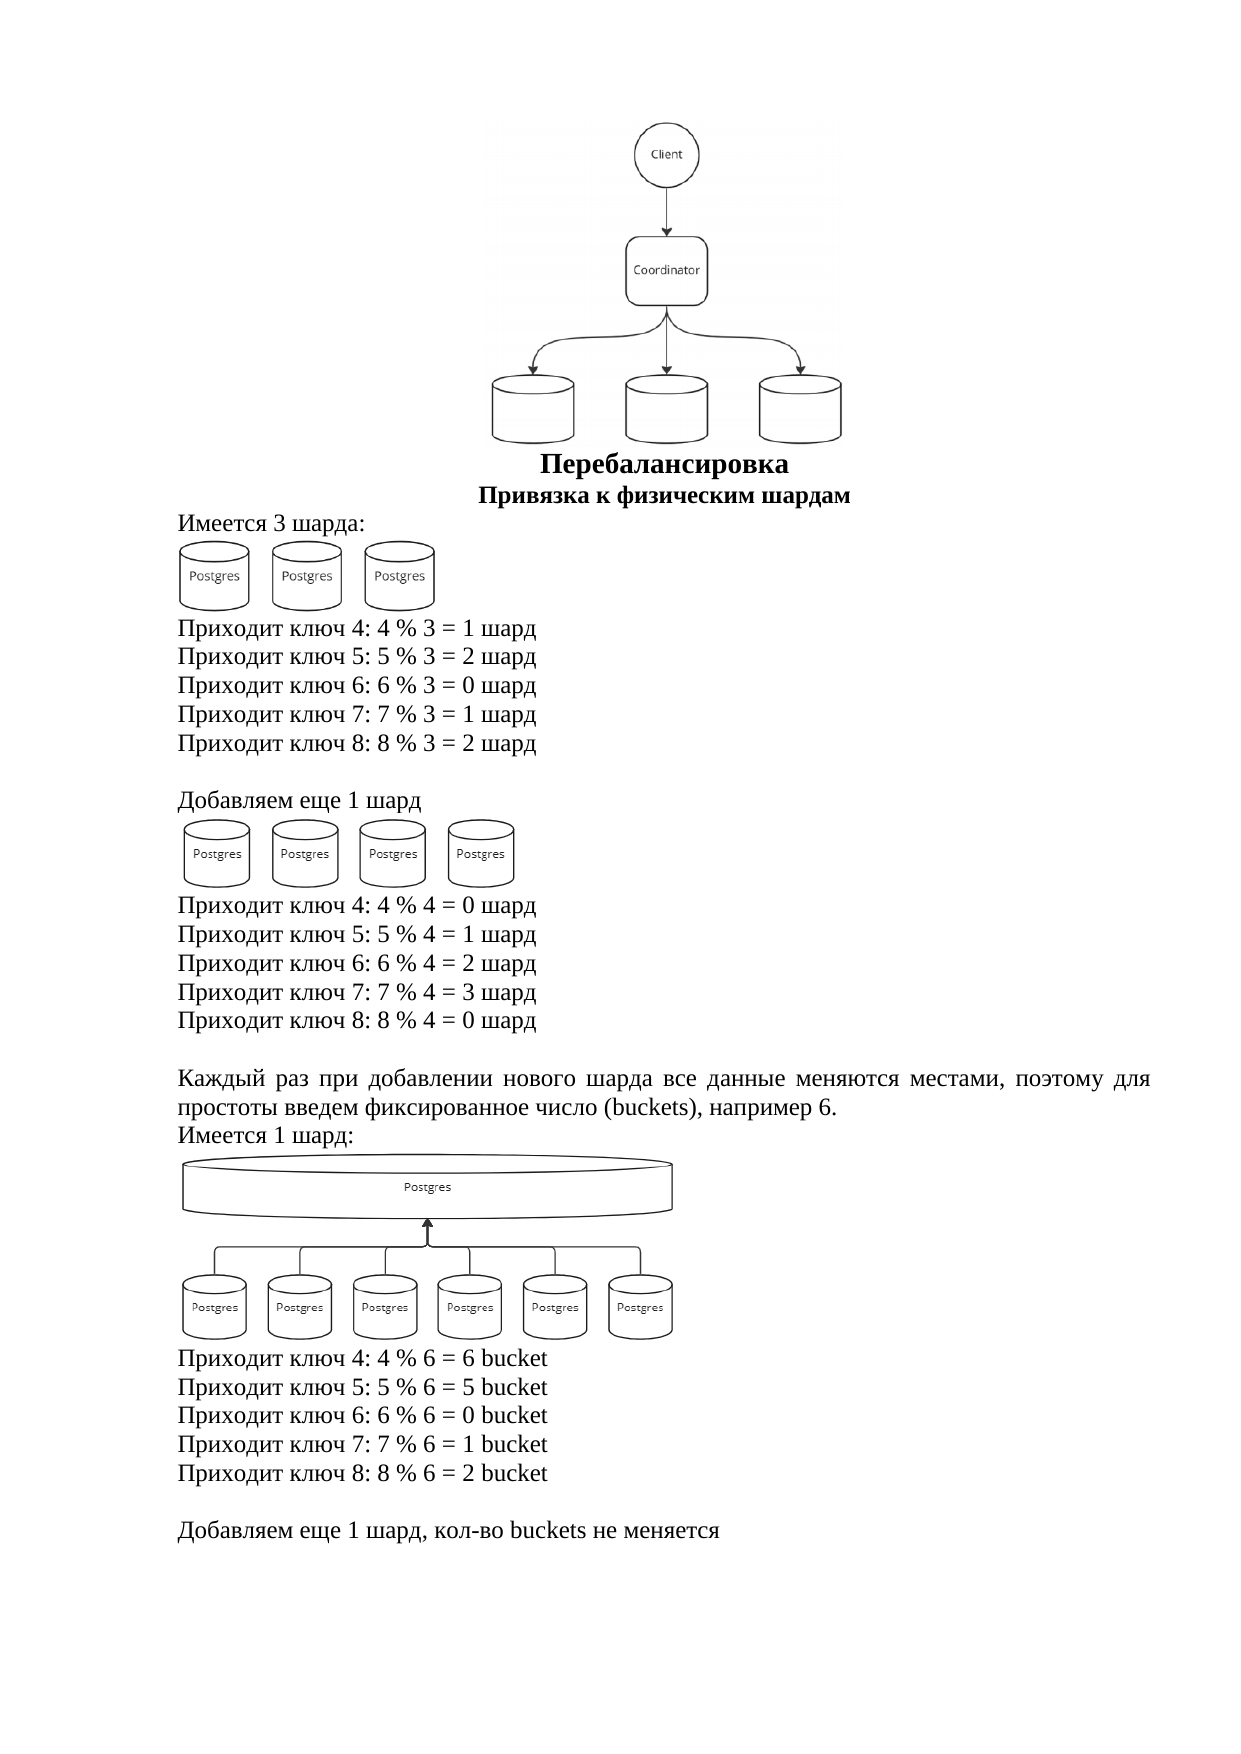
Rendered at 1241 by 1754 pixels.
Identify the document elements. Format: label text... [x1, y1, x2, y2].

text Добавляем еще 1 шард [177, 785, 1152, 814]
text Приходит ключ 4: 4 % 3 = 1 шард [177, 613, 1152, 641]
text Приходит ключ 8: 8 % 3 = 2 шард [177, 728, 1152, 756]
picture [177, 537, 437, 613]
text Приходит ключ 4: 4 % 4 = 0 шард [177, 891, 1152, 919]
text Приходит ключ 4: 4 % 6 = 6 bucket [177, 1343, 1152, 1372]
text Приходит ключ 6: 6 % 3 = 0 шард [177, 670, 1152, 699]
picture [483, 118, 845, 447]
text Приходит ключ 7: 7 % 4 = 3 шард [177, 977, 1152, 1006]
text Приходит ключ 5: 5 % 3 = 2 шард [177, 641, 1152, 670]
text Имеется 1 шард: [177, 1121, 1152, 1149]
text Приходит ключ 7: 7 % 6 = 1 bucket [177, 1429, 1152, 1458]
text Добавляем еще 1 шард, кол-во buckets не меняется [177, 1516, 1152, 1544]
text Приходит ключ 5: 5 % 4 = 1 шард [177, 919, 1152, 948]
text Приходит ключ 7: 7 % 3 = 1 шард [177, 699, 1152, 728]
picture [177, 1149, 678, 1344]
text Приходит ключ 6: 6 % 6 = 0 bucket [177, 1401, 1152, 1429]
text Приходит ключ 8: 8 % 6 = 2 bucket [177, 1458, 1152, 1487]
text Приходит ключ 8: 8 % 4 = 0 шард [177, 1006, 1152, 1034]
text Приходит ключ 5: 5 % 6 = 5 bucket [177, 1372, 1152, 1401]
text Перебалансировка [177, 446, 1152, 480]
text Каждый раз при добавлении нового шарда все данные меняются местами, поэтому для простоты введем фиксированное число (buckets), например 6. [177, 1063, 1152, 1121]
picture [177, 813, 520, 891]
text Приходит ключ 6: 6 % 4 = 2 шард [177, 948, 1152, 977]
text Имеется 3 шарда: [177, 508, 1152, 537]
text Привязка к физическим шардам [177, 480, 1152, 508]
